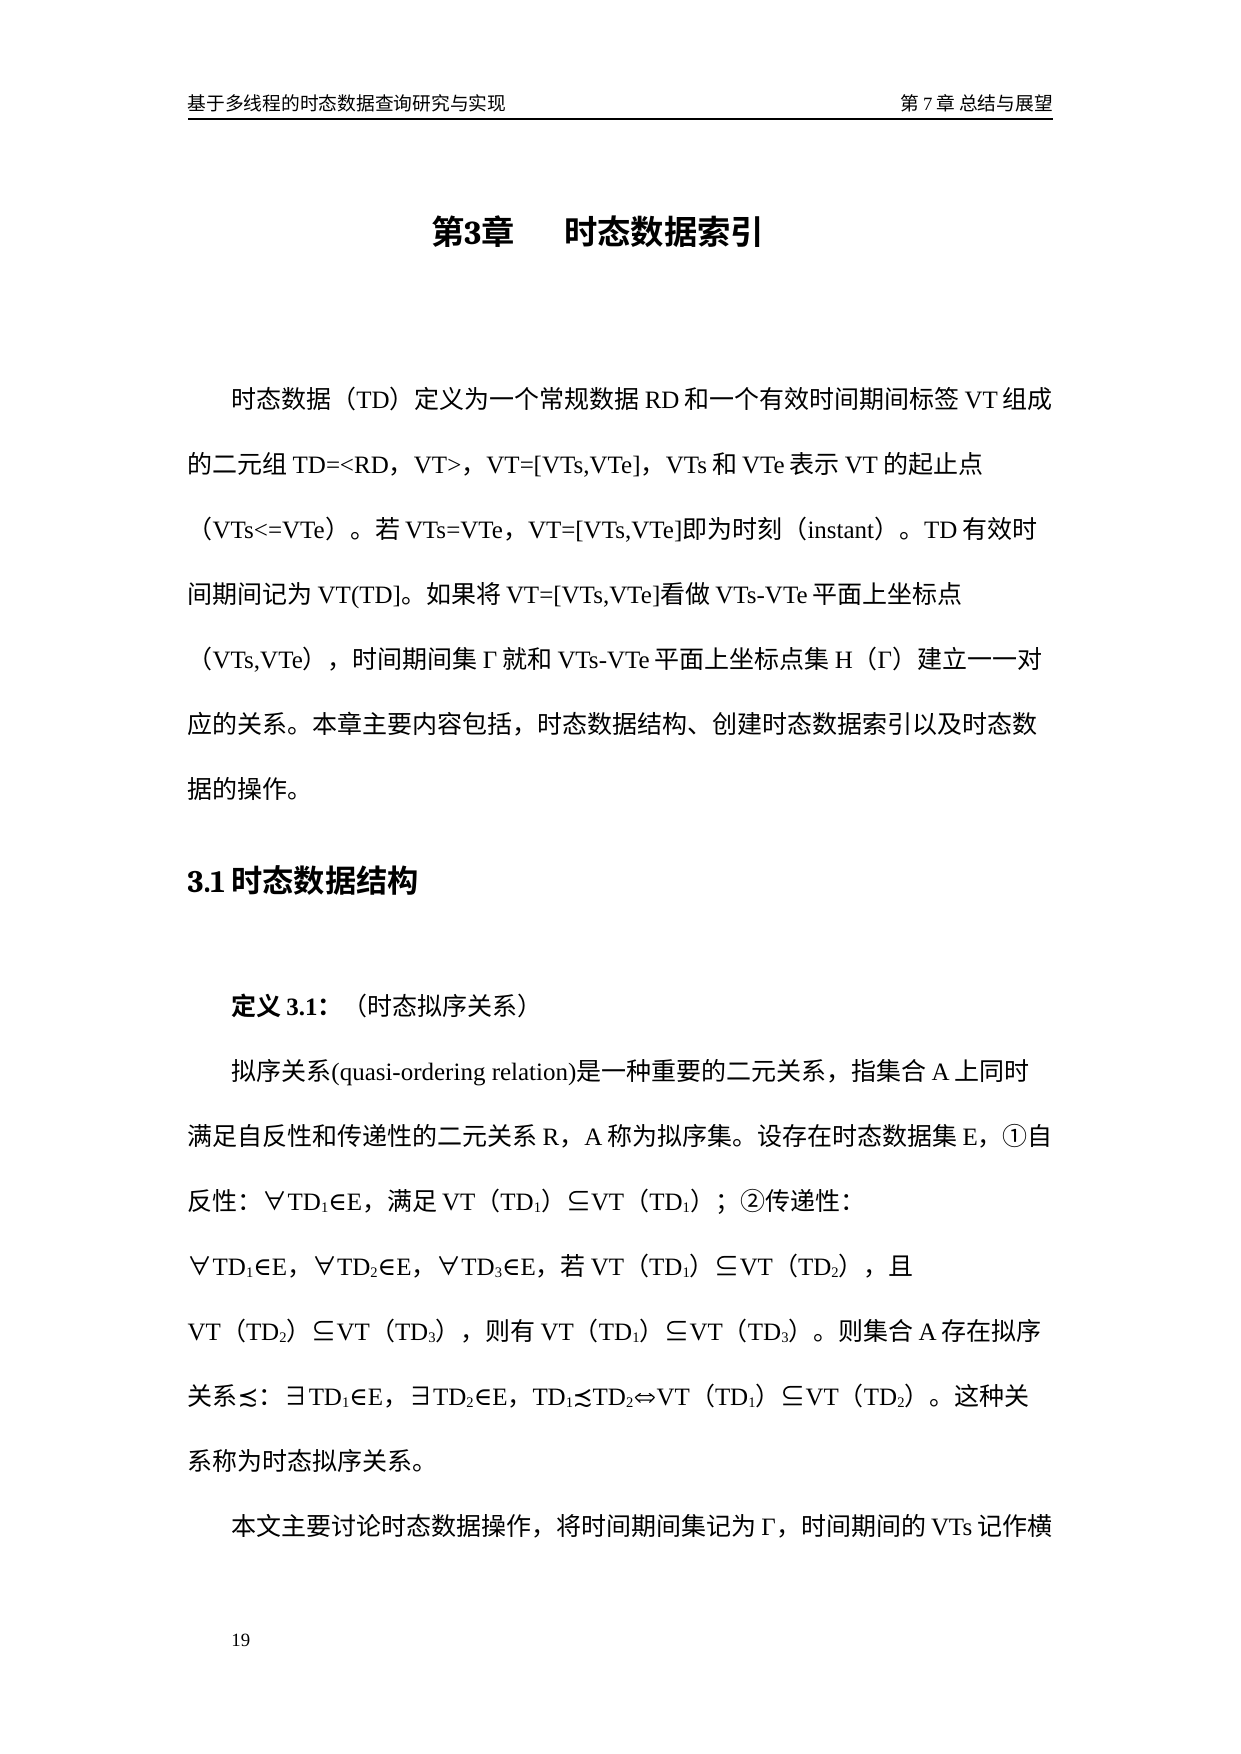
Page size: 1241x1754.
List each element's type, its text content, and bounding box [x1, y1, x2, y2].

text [187, 1492, 1053, 1557]
text 定义3.1：（时态拟序关系） [187, 972, 1053, 1037]
subtitle 时态数据结构 [187, 847, 1053, 912]
text 时态数据（TD）定义为一个常规数据RD和一个有效时间期间标签VT组成的二元组TD=<RD，VT>，VT=[VTs,VTe]，VTs和VTe表示VT的起止点（VTs<=VTe）。若VTs=VTe，VT=[VTs,VTe]即为时刻（instant）。TD有效时间期间记为VT(TD]。如果将VT=[VTs,VTe]看做VTs-VTe平面上坐标点（VTs,VTe），时间期间集Γ就和VTs-VTe平面上坐标点集H（Γ）建立一一对应的关系。本章主要内容包括，时态数据结构、创建时态数据索引以及时态数据的操作。 [187, 365, 1053, 820]
text 拟序关系(quasi-ordering relation)是一种重要的二元关系，指集合A上同时满足自反性和传递性的二元关系R，A称为拟序集。设存在时态数据集E，①自反性：∀TD1∈E，满足VT（TD1）⊆VT（TD1）；②传递性：∀TD1∈E，∀TD2∈E，∀TD3∈E，若VT（TD1）⊆VT（TD2），且VT（TD2）⊆VT（TD3），则有VT（TD1）⊆VT（TD3）。则集合A存在拟序关系≾：∃TD1∈E，∃TD2∈E，TD1≾TD2VT（TD1）⊆VT（TD2）。这种关系称为时态拟序关系。 [187, 1037, 1053, 1492]
subtitle 时态数据索引 [187, 197, 1053, 262]
